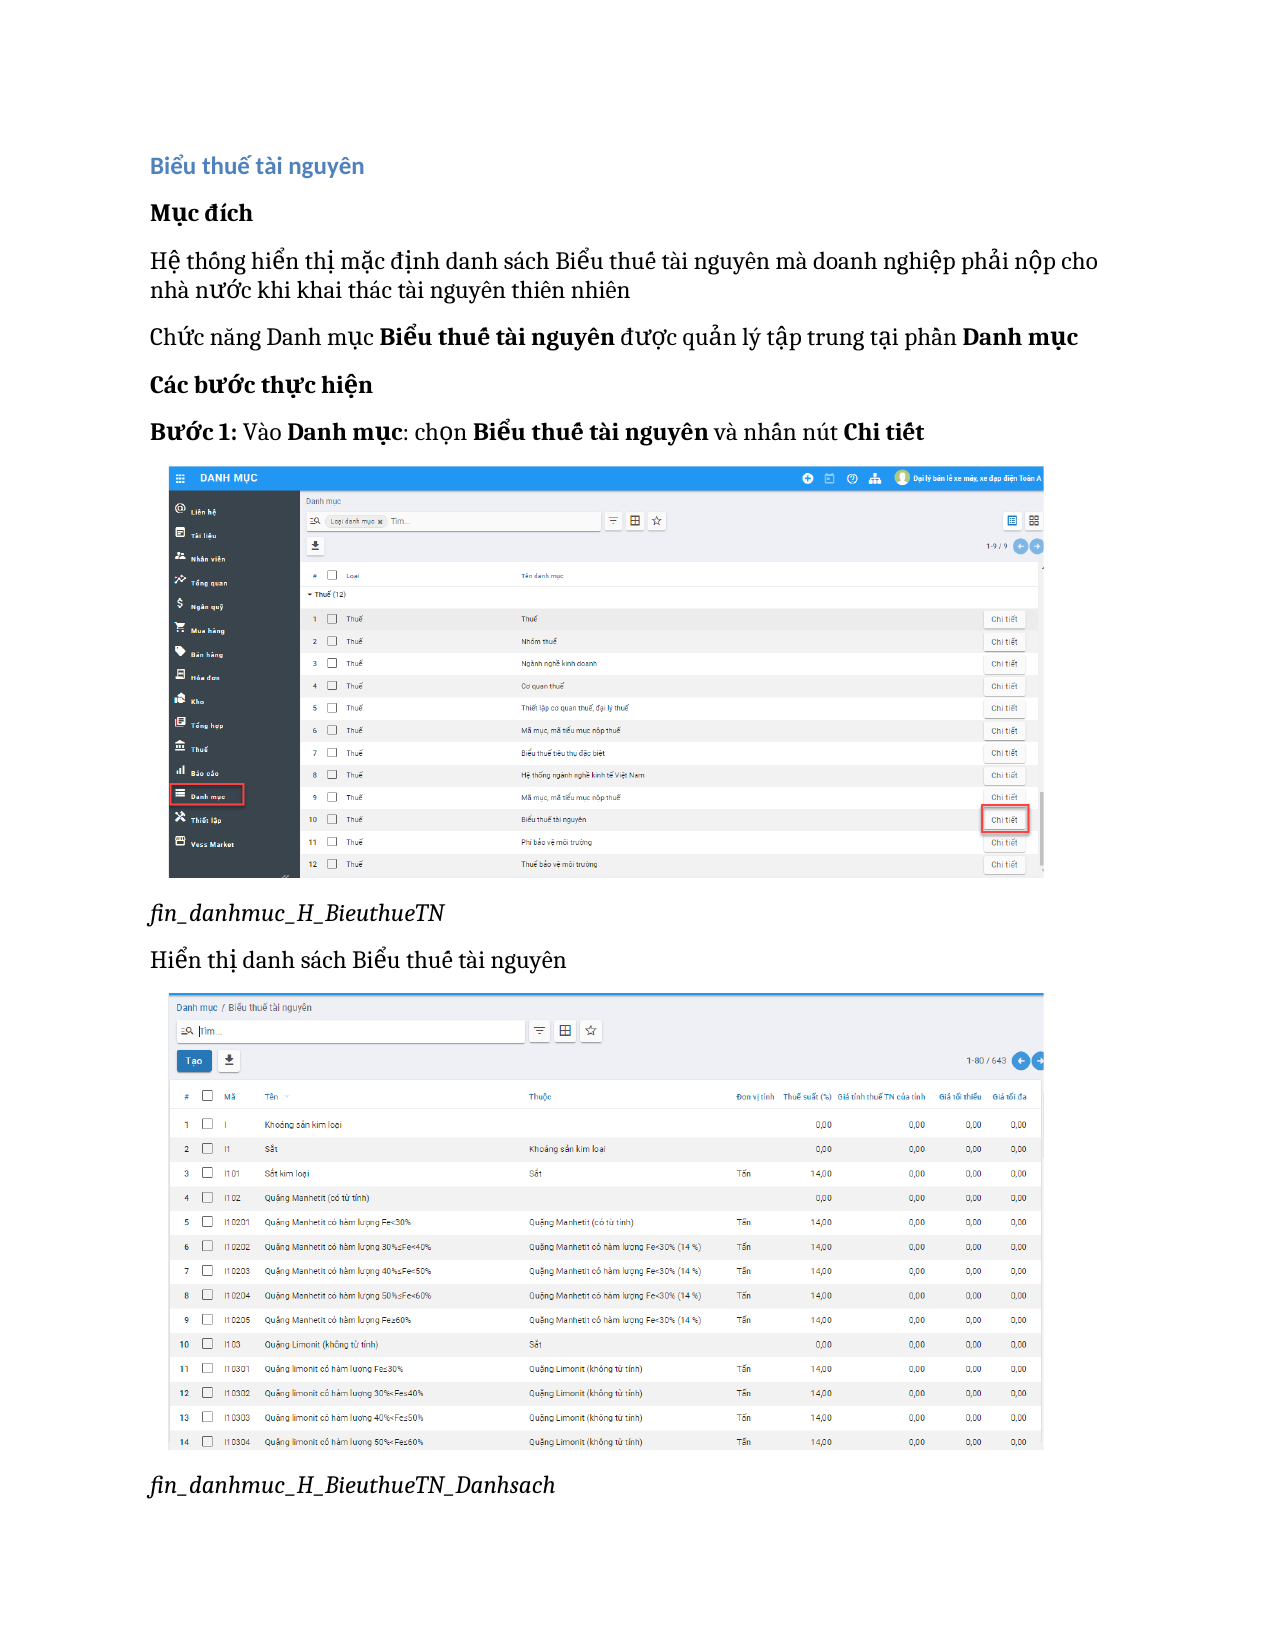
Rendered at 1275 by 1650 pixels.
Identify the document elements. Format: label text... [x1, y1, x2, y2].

text fin_danhmuc_H_BieuthueTN_Danhsach [150, 1471, 1125, 1499]
text Bước 1: Vào Danh mục: chọn Biểu thuế tài nguyên và nhấn nút Chi tiết [150, 418, 1125, 447]
text Mục đích [150, 199, 1125, 228]
text fin_danhmuc_H_BieuthueTN [150, 899, 1125, 927]
picture [168, 465, 1044, 878]
text Chức năng Danh mục Biểu thuế tài nguyên được quản lý tập trung tại phần Danh mục [150, 323, 1125, 352]
text Hệ thống hiển thị mặc định danh sách Biểu thuế tài nguyên mà doanh nghiệp phải nộp cho nhà nước khi khai thác tài nguyên thiên nhiên [150, 247, 1125, 304]
picture [168, 993, 1044, 1450]
subtitle Biểu thuế tài nguyên [150, 150, 1125, 181]
text Các bước thực hiện [150, 371, 1125, 399]
text Hiển thị danh sách Biểu thuế tài nguyên [150, 946, 1125, 975]
